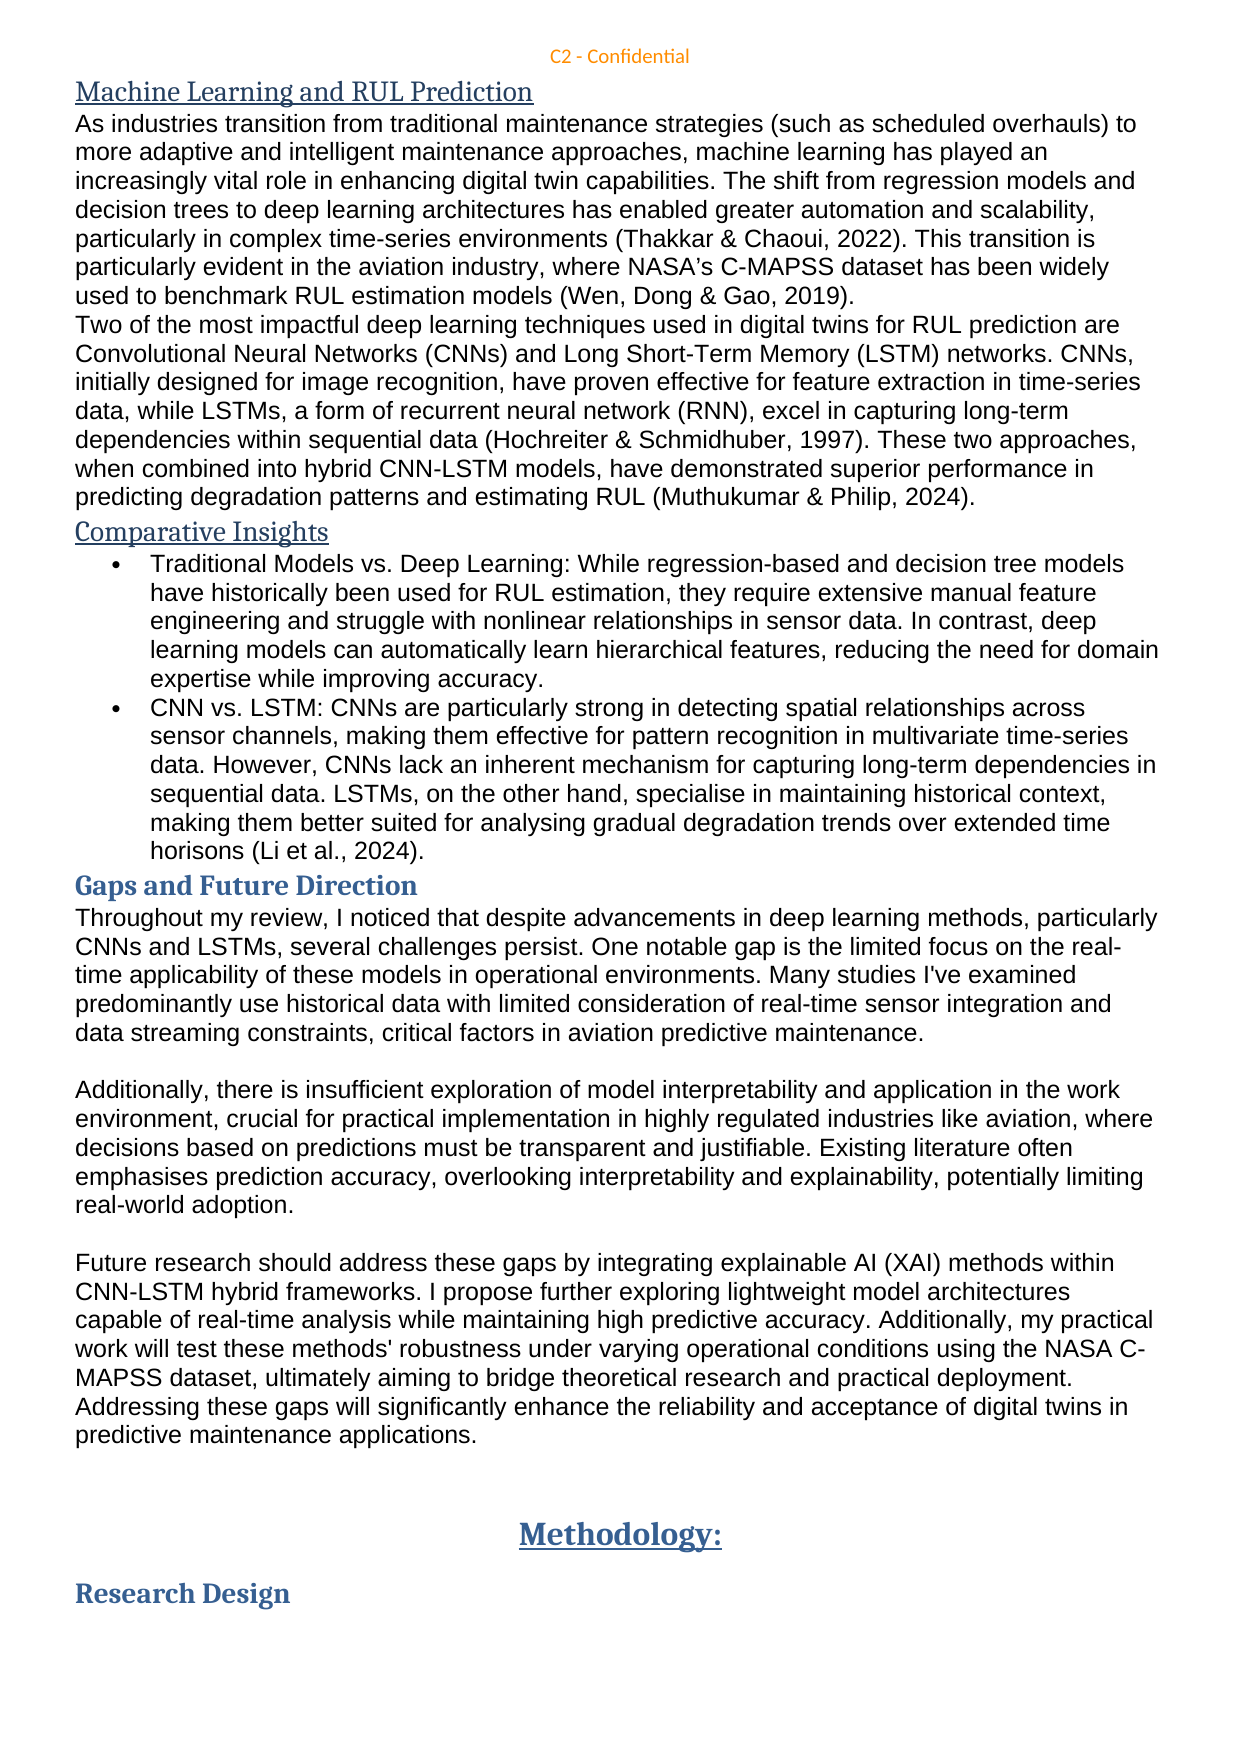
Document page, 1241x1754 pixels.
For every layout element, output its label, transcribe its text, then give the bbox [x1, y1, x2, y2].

subtitle Gaps and Future Direction [75, 869, 1165, 903]
text Additionally, there is insufficient exploration of model interpretability and application in the work environment, crucial for practical implementation in highly regulated industries like aviation, where decisions based on predictions must be transparent and justifiable. Existing literature often emphasises prediction accuracy, overlooking interpretability and explainability, potentially limiting real-world adoption. [75, 1075, 1165, 1219]
text Throughout my review, I noticed that despite advancements in deep learning methods, particularly CNNs and LSTMs, several challenges persist. One notable gap is the limited focus on the real-time applicability of these models in operational environments. Many studies I've examined predominantly use historical data with limited consideration of real-time sensor integration and data streaming constraints, critical factors in aviation predictive maintenance. [75, 903, 1165, 1046]
list CNN vs. LSTM: CNNs are particularly strong in detecting spatial relationships across sensor channels, making them effective for pattern recognition in multivariate time-series data. However, CNNs lack an inherent mechanism for capturing long-term dependencies in sequential data. LSTMs, on the other hand, specialise in maintaining historical context, making them better suited for analysing gradual degradation trends over extended time horisons (Li et al., 2024). [112, 692, 1165, 865]
text As industries transition from traditional maintenance strategies (such as scheduled overhauls) to more adaptive and intelligent maintenance approaches, machine learning has played an increasingly vital role in enhancing digital twin capabilities. The shift from regression models and decision trees to deep learning architectures has enabled greater automation and scalability, particularly in complex time-series environments (Thakkar & Chaoui, 2022). This transition is particularly evident in the aviation industry, where NASA’s C-MAPSS dataset has been widely used to benchmark RUL estimation models (Wen, Dong & Gao, 2019). [75, 108, 1165, 310]
subtitle Research Design [75, 1577, 1165, 1610]
text Two of the most impactful deep learning techniques used in digital twins for RUL prediction are Convolutional Neural Networks (CNNs) and Long Short-Term Memory (LSTM) networks. CNNs, initially designed for image recognition, have proven effective for feature extraction in time-series data, while LSTMs, a form of recurrent neural network (RNN), excel in capturing long-term dependencies within sequential data (Hochreiter & Schmidhuber, 1997). These two approaches, when combined into hybrid CNN-LSTM models, have demonstrated superior performance in predicting degradation patterns and estimating RUL (Muthukumar & Philip, 2024). [75, 310, 1165, 511]
subtitle Methodology: [75, 1515, 1165, 1553]
list Traditional Models vs. Deep Learning: While regression-based and decision tree models have historically been used for RUL estimation, they require extensive manual feature engineering and struggle with nonlinear relationships in sensor data. In contrast, deep learning models can automatically learn hierarchical features, reducing the need for domain expertise while improving accuracy. [112, 549, 1165, 692]
text Future research should address these gaps by integrating explainable AI (XAI) methods within CNN-LSTM hybrid frameworks. I propose further exploring lightweight model architectures capable of real-time analysis while maintaining high predictive accuracy. Additionally, my practical work will test these methods' robustness under varying operational conditions using the NASA C-MAPSS dataset, ultimately aiming to bridge theoretical research and practical deployment. Addressing these gaps will significantly enhance the reliability and acceptance of digital twins in predictive maintenance applications. [75, 1248, 1165, 1449]
subtitle Machine Learning and RUL Prediction [75, 75, 1165, 108]
subtitle Comparative Insights [75, 515, 1165, 549]
